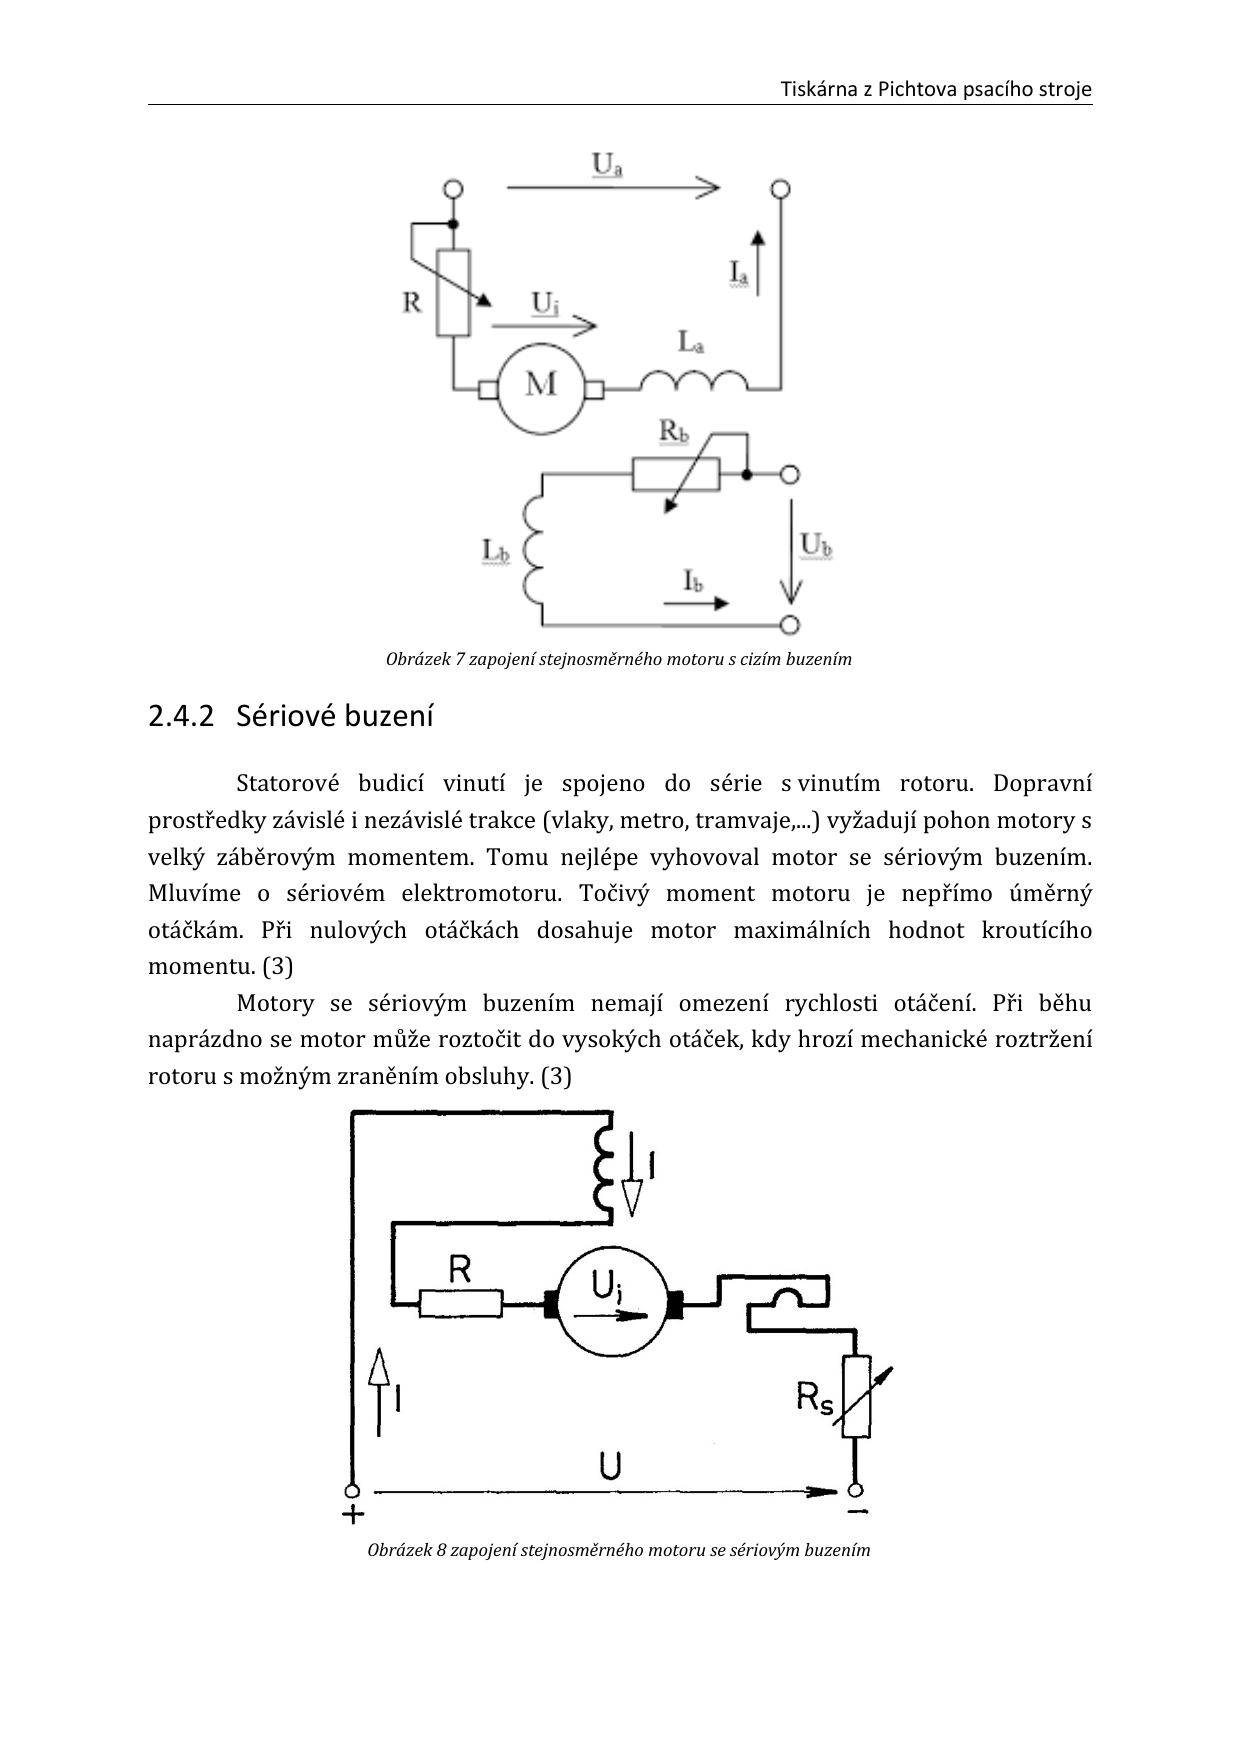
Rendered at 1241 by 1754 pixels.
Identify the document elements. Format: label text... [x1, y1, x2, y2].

subtitle Sériové buzení [148, 694, 1093, 735]
picture [392, 147, 848, 641]
text Statorové budicí vinutí je spojeno do série s vinutím rotoru. Dopravní prostředky závislé i nezávislé trakce (vlaky, metro, tramvaje,...) vyžadují pohon motory s velký záběrovým momentem. Tomu nejlépe vyhovoval motor se sériovým buzením. Mluvíme o sériovém elektromotoru. Točivý moment motoru je nepřímo úměrný otáčkám. Při nulových otáčkách dosahuje motor maximálních hodnot kroutícího momentu. [148, 768, 1093, 805]
picture [342, 1097, 899, 1531]
text Motory se sériovým buzením nemají omezení rychlosti otáčení. Při běhu naprázdno se motor může roztočit do vysokých otáček, kdy hrozí mechanické roztržení rotoru s možným zraněním obsluhy. [148, 987, 1093, 1090]
text Statorové budicí vinutí je spojeno do série s vinutím rotoru. Dopravní prostředky závislé i nezávislé trakce (vlaky, metro, tramvaje,...) vyžadují pohon motory s velký záběrovým momentem. Tomu nejlépe vyhovoval motor se sériovým buzením. Mluvíme o sériovém elektromotoru. Točivý moment motoru je nepřímo úměrný otáčkám. Při nulových otáčkách dosahuje motor maximálních hodnot kroutícího momentu. [148, 870, 1093, 980]
